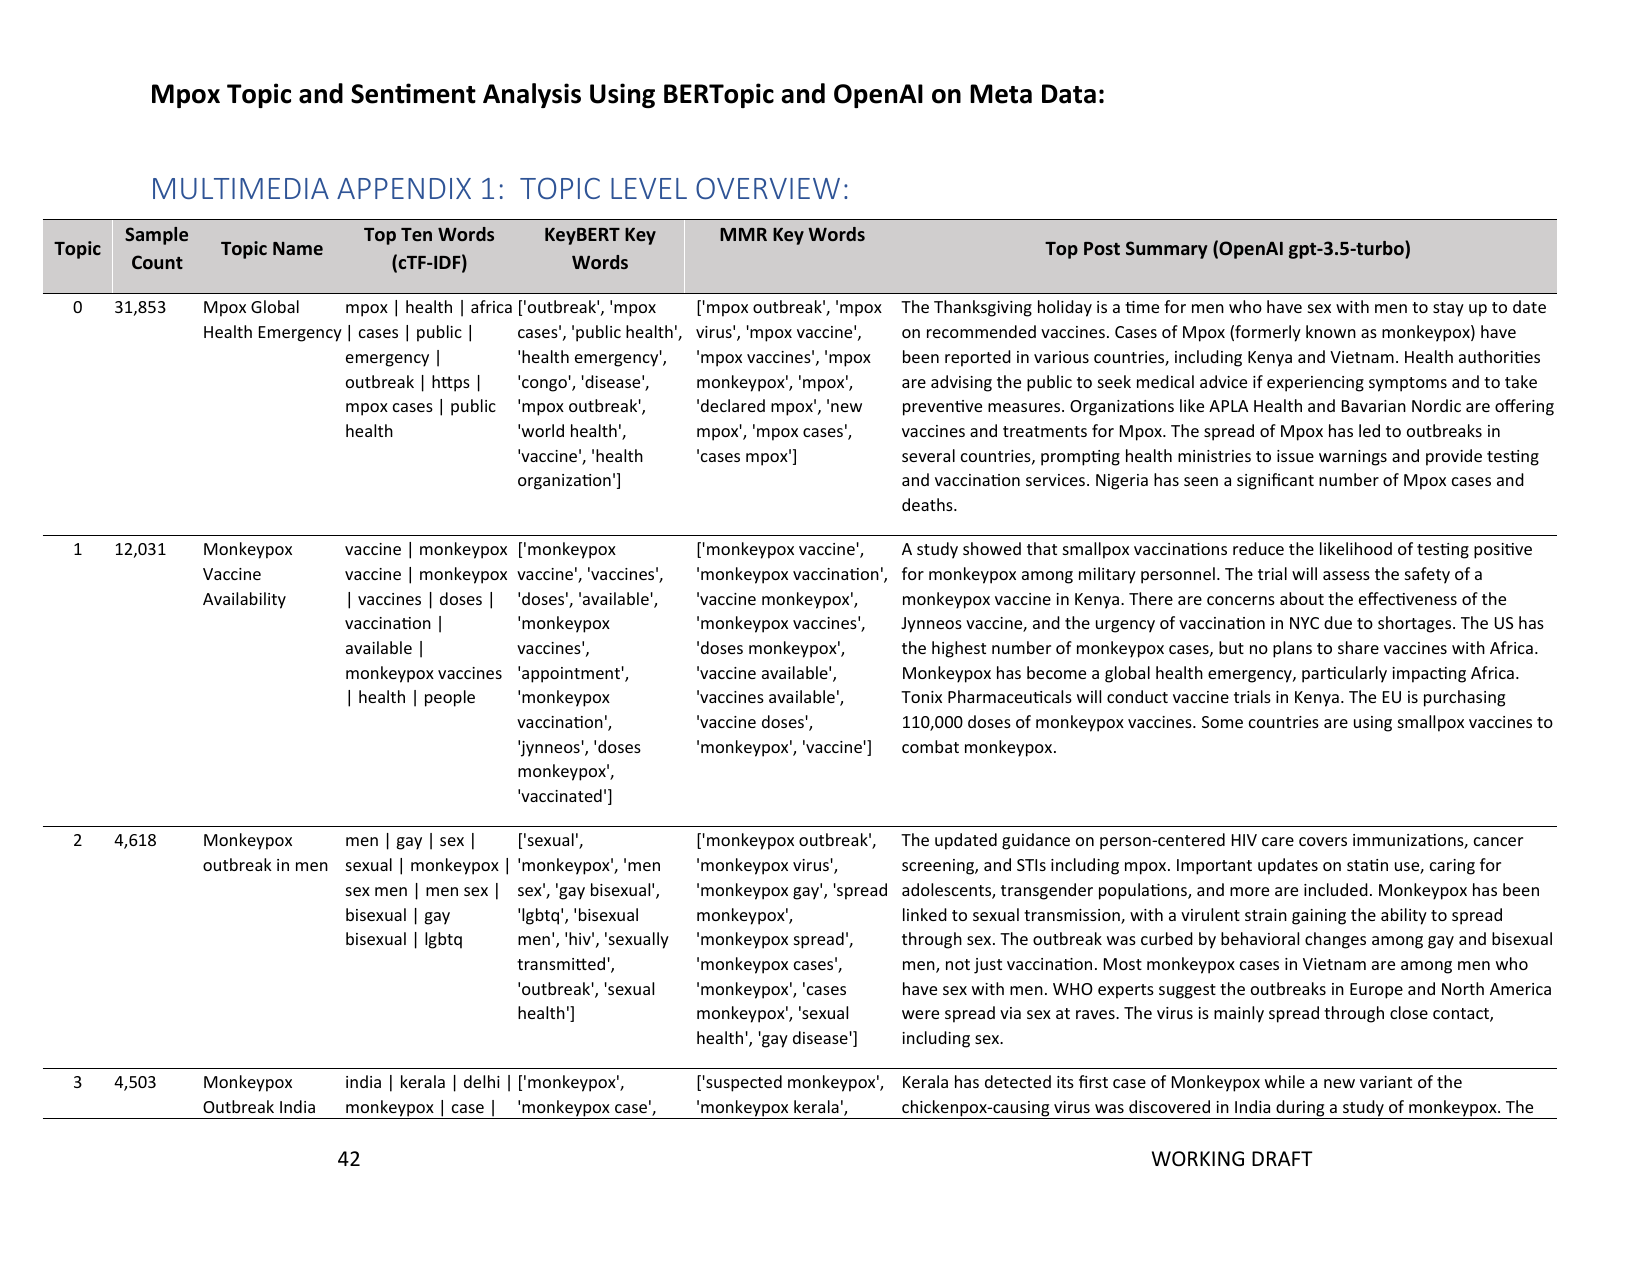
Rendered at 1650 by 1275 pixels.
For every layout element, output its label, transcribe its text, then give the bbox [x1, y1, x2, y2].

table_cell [516, 1069, 684, 1118]
table_cell 1 [43, 536, 112, 826]
table_cell Monkeypox Outbreak India [201, 1069, 343, 1118]
table_cell Monkeypox outbreak in men [201, 827, 343, 1068]
table_cell mpox | health | africa | cases | public | emergency | outbreak | https | mpox cases | public health [343, 294, 516, 535]
table_cell ['monkeypox vaccine', 'vaccines', 'doses', 'available', 'monkeypox vaccines', 'appointment', 'monkeypox vaccination', 'jynneos', 'doses monkeypox', 'vaccinated'] [516, 536, 684, 826]
table_cell 2 [43, 827, 112, 1068]
subtitle MULTIMEDIA APPENDIX 1: TOPIC LEVEL OVERVIEW: [150, 167, 1500, 207]
table_cell A study showed that smallpox vaccinations reduce the likelihood of testing positive for monkeypox among military personnel. The trial will assess the safety of a monkeypox vaccine in Kenya. There are concerns about the effectiveness of the Jynneos vaccine, and the urgency of vaccination in NYC due to shortages. The US has the highest number of monkeypox cases, but no plans to share vaccines with Africa. Monkeypox has become a global health emergency, particularly impacting Africa. Tonix Pharmaceuticals will conduct vaccine trials in Kenya. The EU is purchasing 110,000 doses of monkeypox vaccines. Some countries are using smallpox vaccines to combat monkeypox. [900, 536, 1557, 826]
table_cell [343, 1069, 516, 1118]
table_header MMR Key Words [685, 220, 900, 293]
table_cell ['sexual', 'monkeypox', 'men sex', 'gay bisexual', 'lgbtq', 'bisexual men', 'hiv', 'sexually transmitted', 'outbreak', 'sexual health'] [516, 827, 684, 1068]
table_cell Monkeypox Vaccine Availability [201, 536, 343, 826]
table_cell 4,503 [113, 1069, 201, 1118]
table_header Topic [43, 220, 112, 293]
table_header Topic Name [201, 220, 343, 293]
table_cell Mpox Global Health Emergency [201, 294, 343, 535]
table_cell 12,031 [113, 536, 201, 826]
table_cell ['mpox outbreak', 'mpox virus', 'mpox vaccine', 'mpox vaccines', 'mpox monkeypox', 'mpox', 'declared mpox', 'new mpox', 'mpox cases', 'cases mpox'] [685, 294, 900, 535]
table_header Top Ten Words (cTF-IDF) [343, 220, 516, 293]
table_header Top Post Summary (OpenAI gpt-3.5-turbo) [900, 220, 1557, 293]
table_cell ['outbreak', 'mpox cases', 'public health', 'health emergency', 'congo', 'disease', 'mpox outbreak', 'world health', 'vaccine', 'health organization'] [516, 294, 684, 535]
table_cell 3 [43, 1069, 112, 1118]
table_header KeyBERT Key Words [516, 220, 684, 293]
table_cell men | gay | sex | sexual | monkeypox | sex men | men sex | bisexual | gay bisexual | lgbtq [343, 827, 516, 1068]
table_cell 0 [43, 294, 112, 535]
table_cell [900, 1069, 1557, 1118]
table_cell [685, 1069, 900, 1118]
table_cell The Thanksgiving holiday is a time for men who have sex with men to stay up to date on recommended vaccines. Cases of Mpox (formerly known as monkeypox) have been reported in various countries, including Kenya and Vietnam. Health authorities are advising the public to seek medical advice if experiencing symptoms and to take preventive measures. Organizations like APLA Health and Bavarian Nordic are offering vaccines and treatments for Mpox. The spread of Mpox has led to outbreaks in several countries, prompting health ministries to issue warnings and provide testing and vaccination services. Nigeria has seen a significant number of Mpox cases and deaths. [900, 294, 1557, 535]
table_cell 31,853 [113, 294, 201, 535]
table_cell The updated guidance on person-centered HIV care covers immunizations, cancer screening, and STIs including mpox. Important updates on statin use, caring for adolescents, transgender populations, and more are included. Monkeypox has been linked to sexual transmission, with a virulent strain gaining the ability to spread through sex. The outbreak was curbed by behavioral changes among gay and bisexual men, not just vaccination. Most monkeypox cases in Vietnam are among men who have sex with men. WHO experts suggest the outbreaks in Europe and North America were spread via sex at raves. The virus is mainly spread through close contact, including sex. [900, 827, 1557, 1068]
table_cell 4,618 [113, 827, 201, 1068]
table_cell ['monkeypox vaccine', 'monkeypox vaccination', 'vaccine monkeypox', 'monkeypox vaccines', 'doses monkeypox', 'vaccine available', 'vaccines available', 'vaccine doses', 'monkeypox', 'vaccine'] [685, 536, 900, 826]
table_cell vaccine | monkeypox vaccine | monkeypox | vaccines | doses | vaccination | available | monkeypox vaccines | health | people [343, 536, 516, 826]
table_cell ['monkeypox outbreak', 'monkeypox virus', 'monkeypox gay', 'spread monkeypox', 'monkeypox spread', 'monkeypox cases', 'monkeypox', 'cases monkeypox', 'sexual health', 'gay disease'] [685, 827, 900, 1068]
table_header Sample Count [113, 220, 201, 293]
